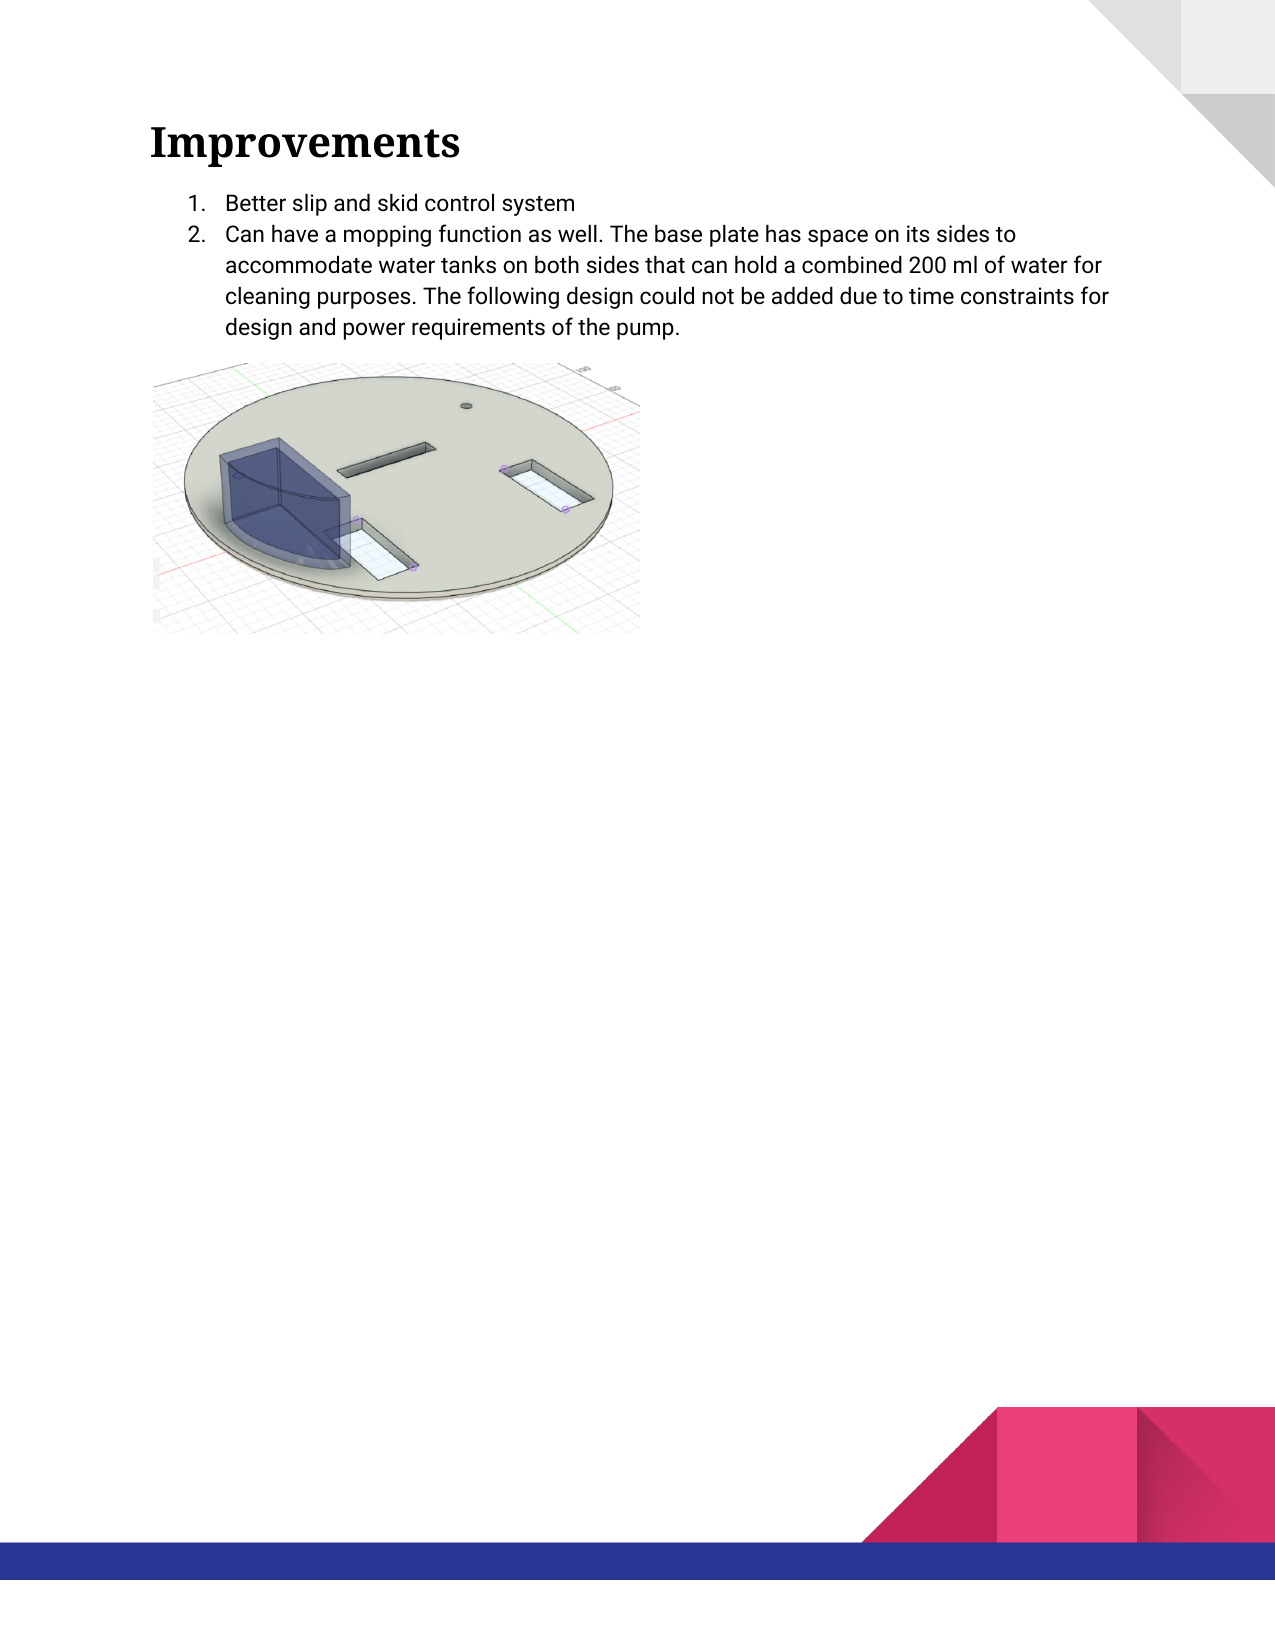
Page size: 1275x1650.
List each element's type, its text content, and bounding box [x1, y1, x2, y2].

subtitle Improvements [150, 113, 1125, 169]
picture [1087, 0, 1275, 188]
list Can have a mopping function as well. The base plate has space on its sides to accommodate water tanks on both sides that can hold a combined 200 ml of water for cleaning purposes. The following design could not be added due to time constraints for design and power requirements of the pump. [187, 221, 1125, 341]
picture [0, 1405, 1275, 1580]
picture [153, 363, 640, 634]
list Better slip and skid control system [187, 190, 1125, 217]
